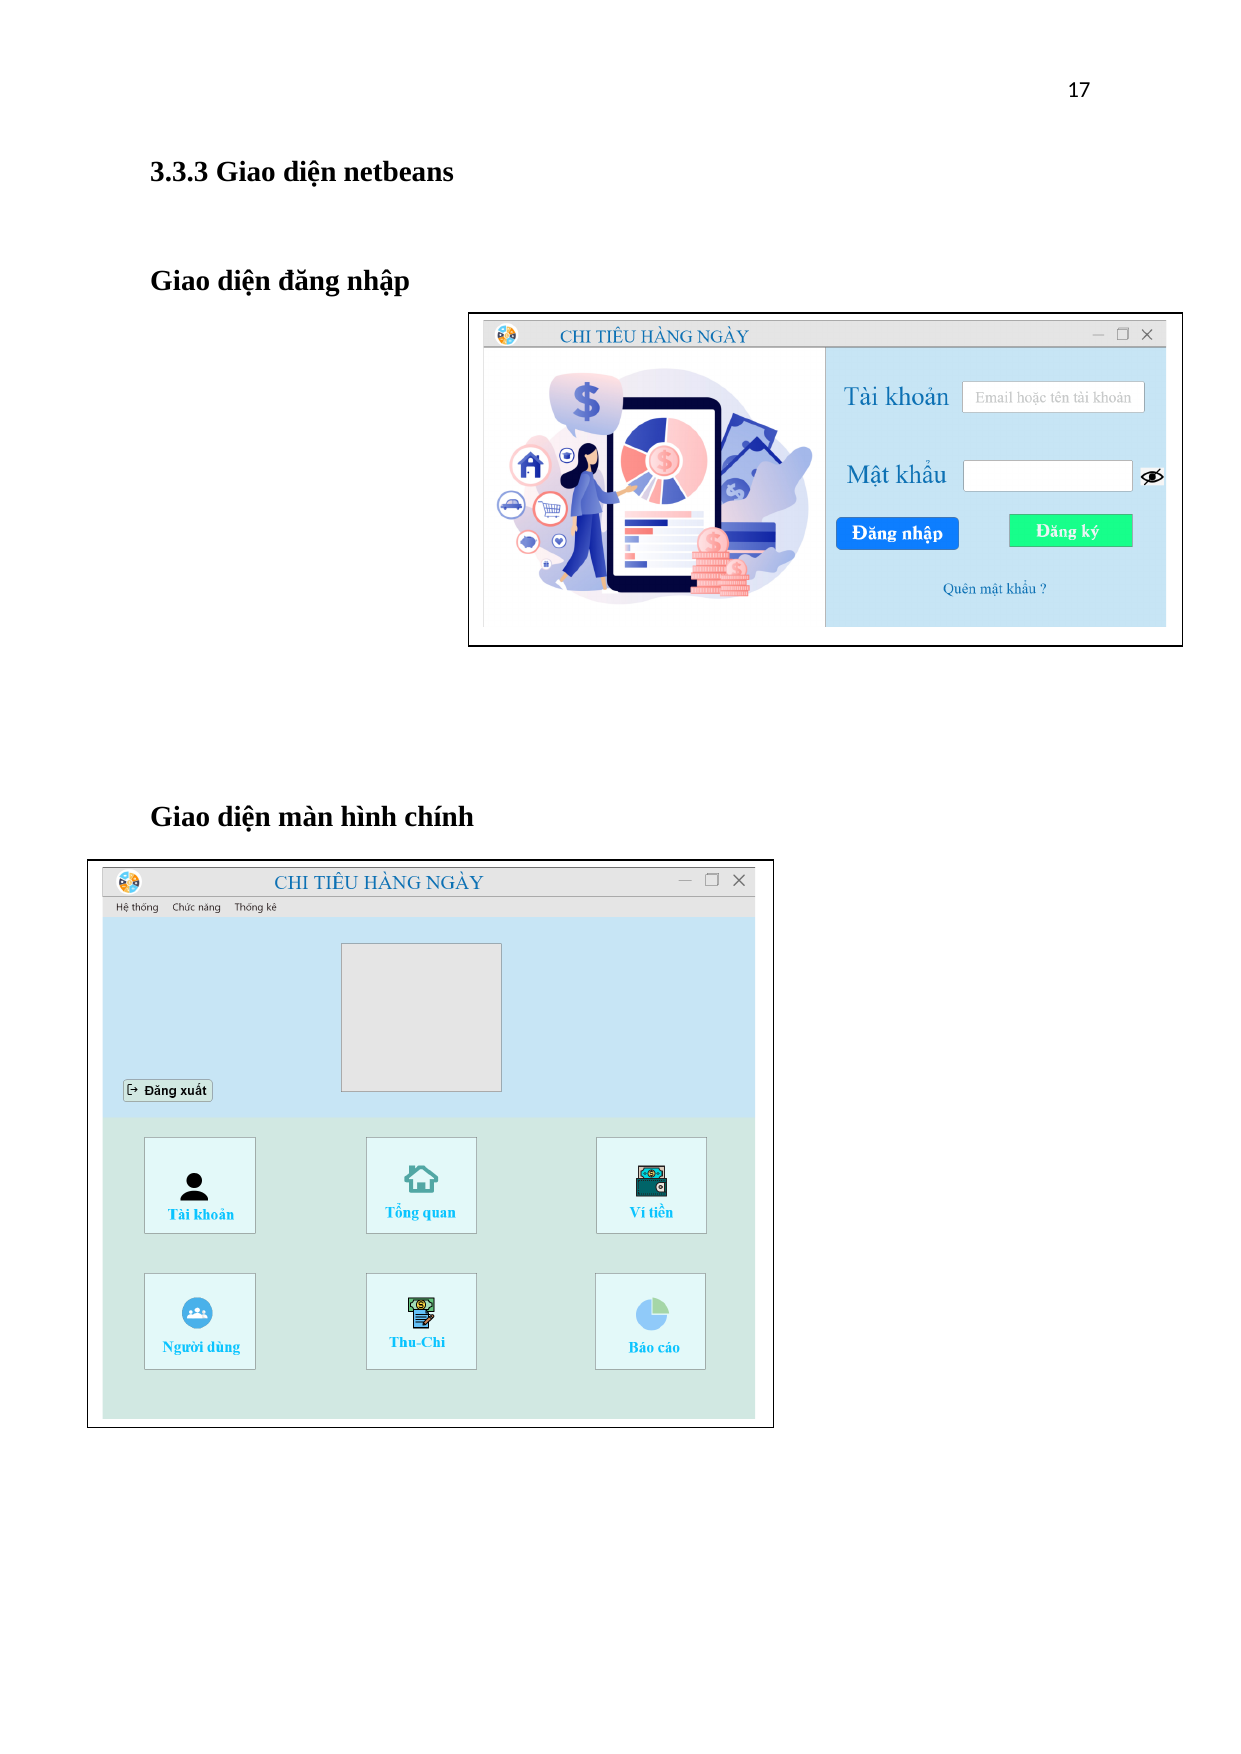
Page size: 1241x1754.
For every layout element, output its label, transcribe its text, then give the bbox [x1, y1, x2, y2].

picture [102, 867, 756, 1419]
text Giao diện đăng nhập [150, 263, 1090, 297]
text Giao diện màn hình chính [150, 799, 1090, 832]
picture [483, 320, 1167, 627]
subtitle 3.3.3 Giao diện netbeans [150, 154, 1090, 188]
